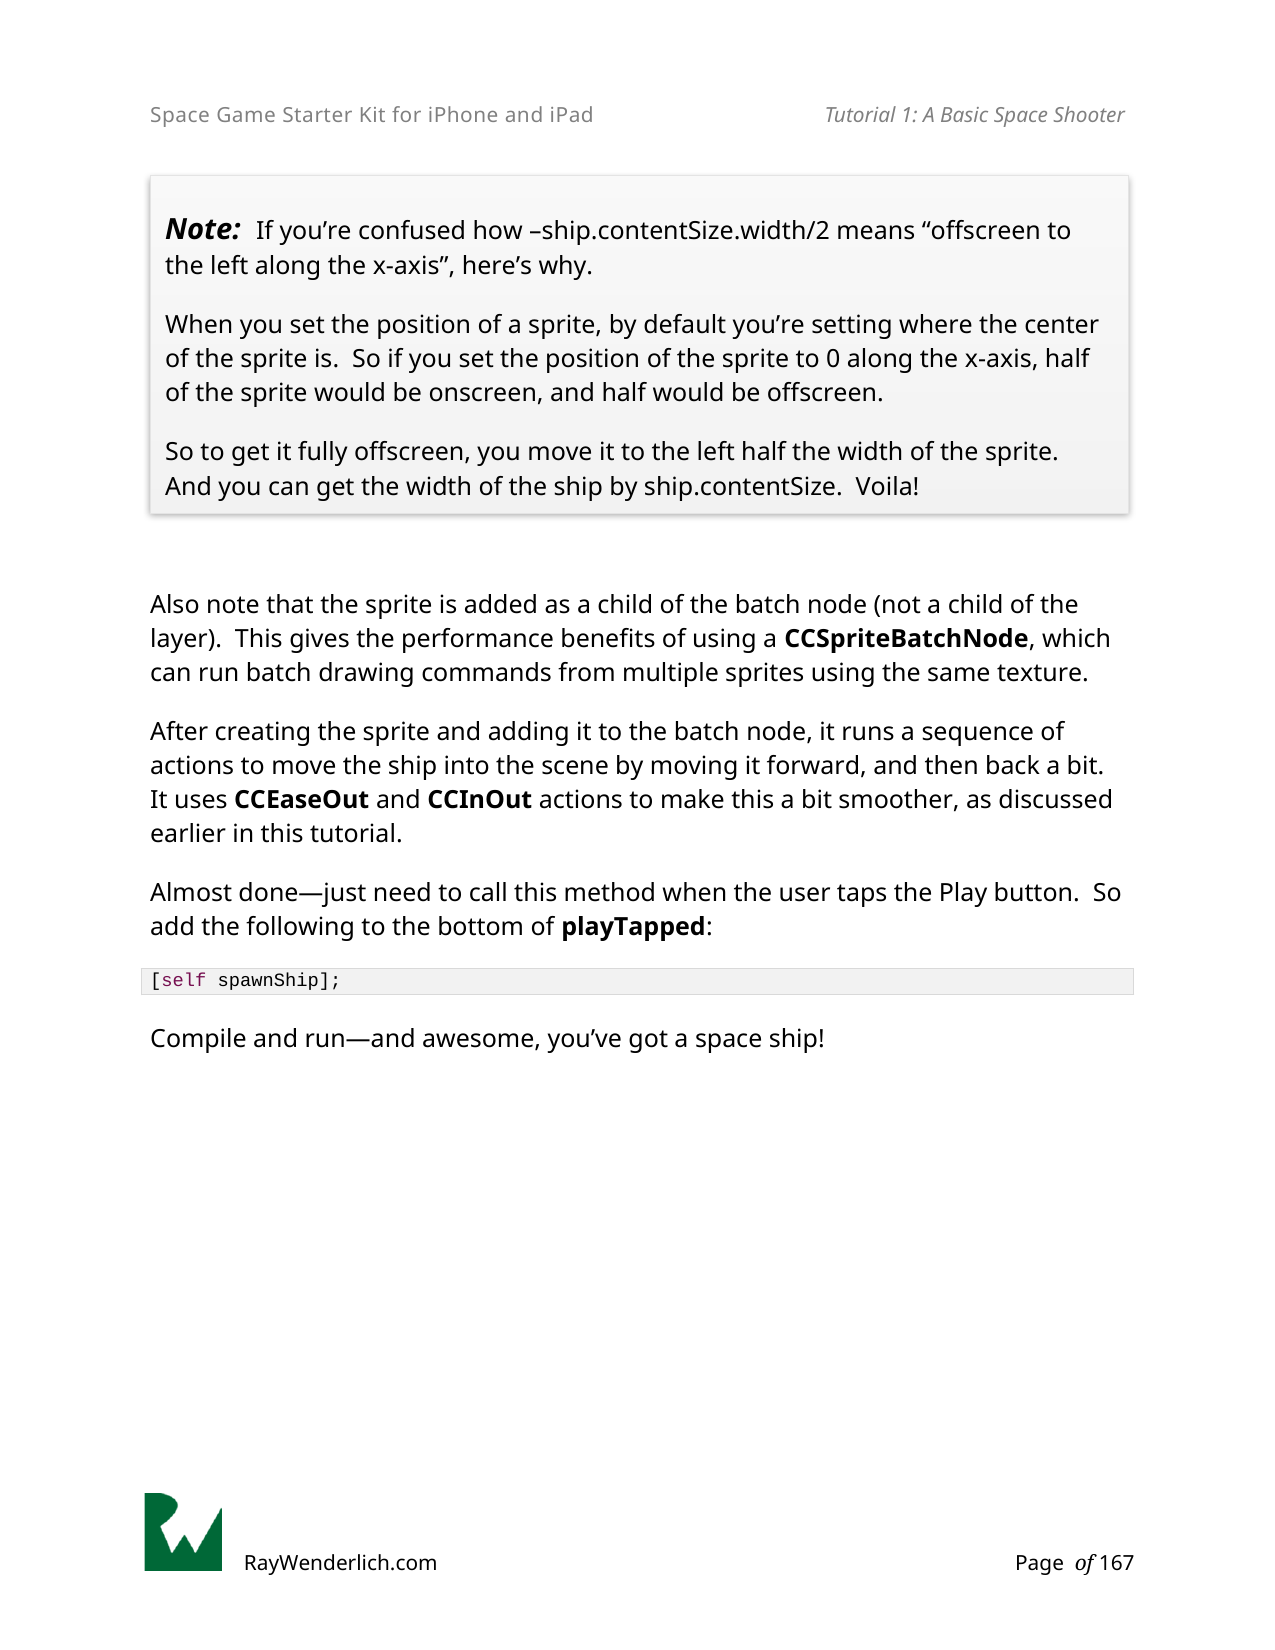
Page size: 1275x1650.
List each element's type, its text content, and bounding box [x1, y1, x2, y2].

text Also note that the sprite is added as a child of the batch node (not a child of the layer). This gives the performance benefits of using a CCSpriteBatchNode, which can run batch drawing commands from multiple sprites using the same texture. [150, 586, 1125, 688]
picture [144, 1493, 222, 1571]
text [self spawnShip]; [142, 969, 1133, 994]
text Compile and run—and awesome, you’ve got a space ship! [150, 1020, 1125, 1054]
text Almost done—just need to call this method when the user taps the Play button. So add the following to the bottom of playTapped: [150, 875, 1125, 943]
text After creating the sprite and adding it to the batch node, it runs a sequence of actions to move the ship into the scene by moving it forward, and then back a bit. It uses CCEaseOut and CCInOut actions to make this a bit smoother, as discussed earlier in this tutorial. [150, 713, 1125, 850]
